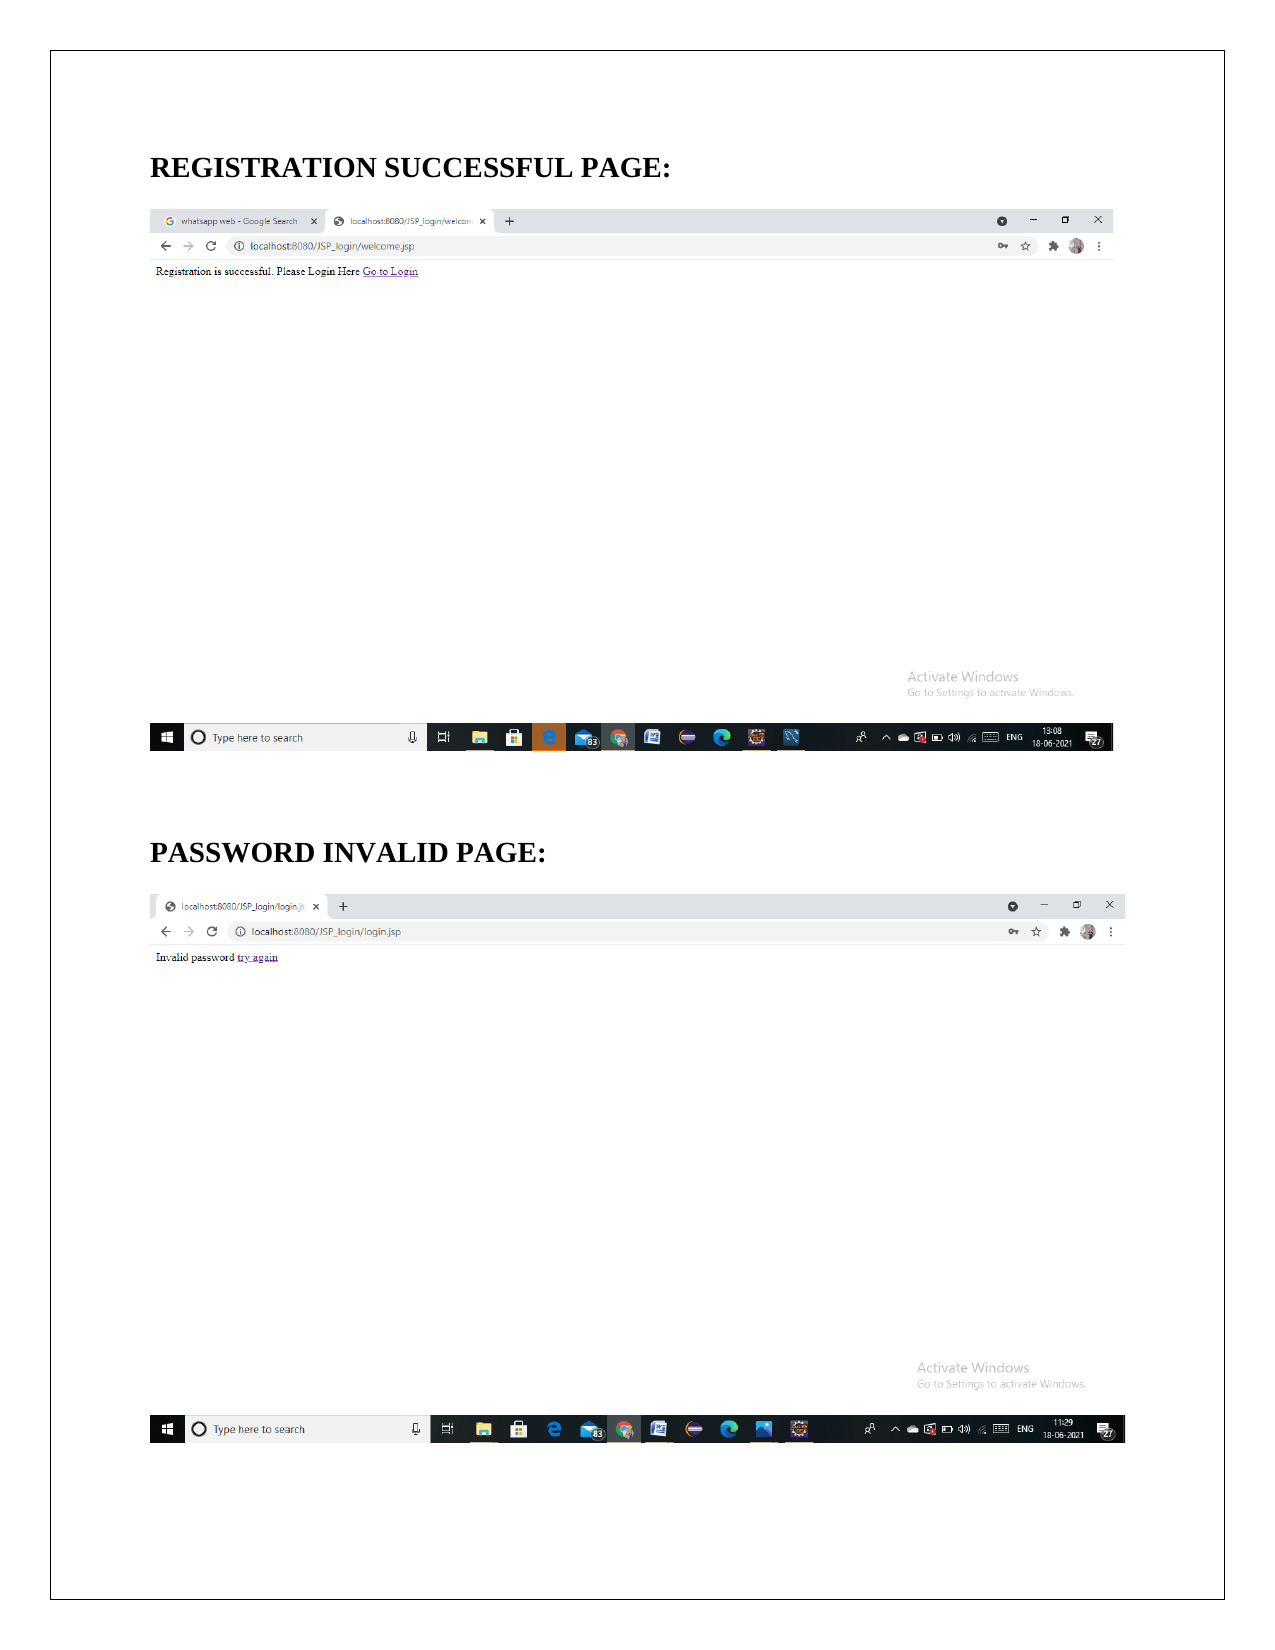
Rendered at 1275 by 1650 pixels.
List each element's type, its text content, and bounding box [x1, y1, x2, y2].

picture [150, 894, 1125, 1443]
picture [150, 209, 1114, 751]
text PASSWORD INVALID PAGE: [150, 835, 1125, 869]
text REGISTRATION SUCCESSFUL PAGE: [150, 150, 1125, 183]
